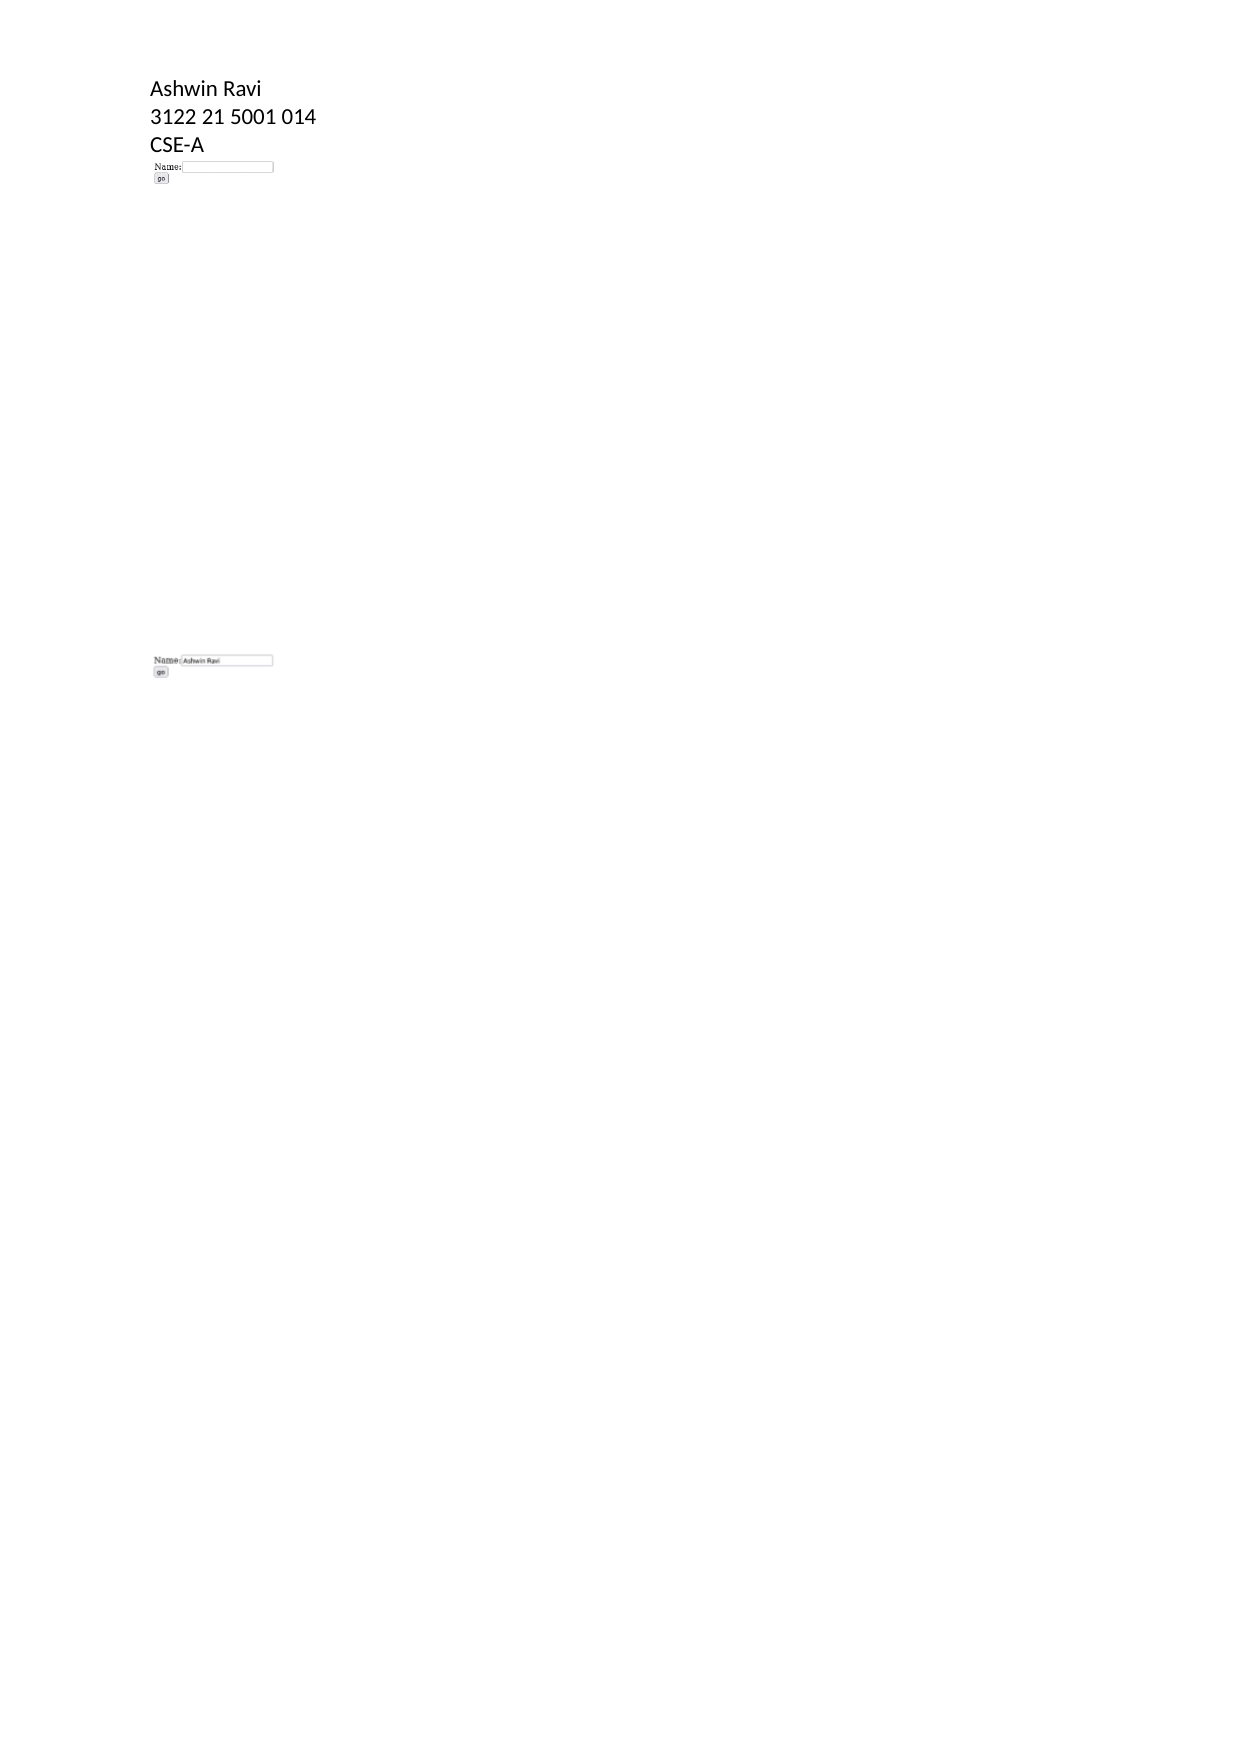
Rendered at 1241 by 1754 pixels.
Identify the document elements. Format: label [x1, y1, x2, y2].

picture [150, 651, 1089, 1143]
picture [150, 157, 1089, 649]
